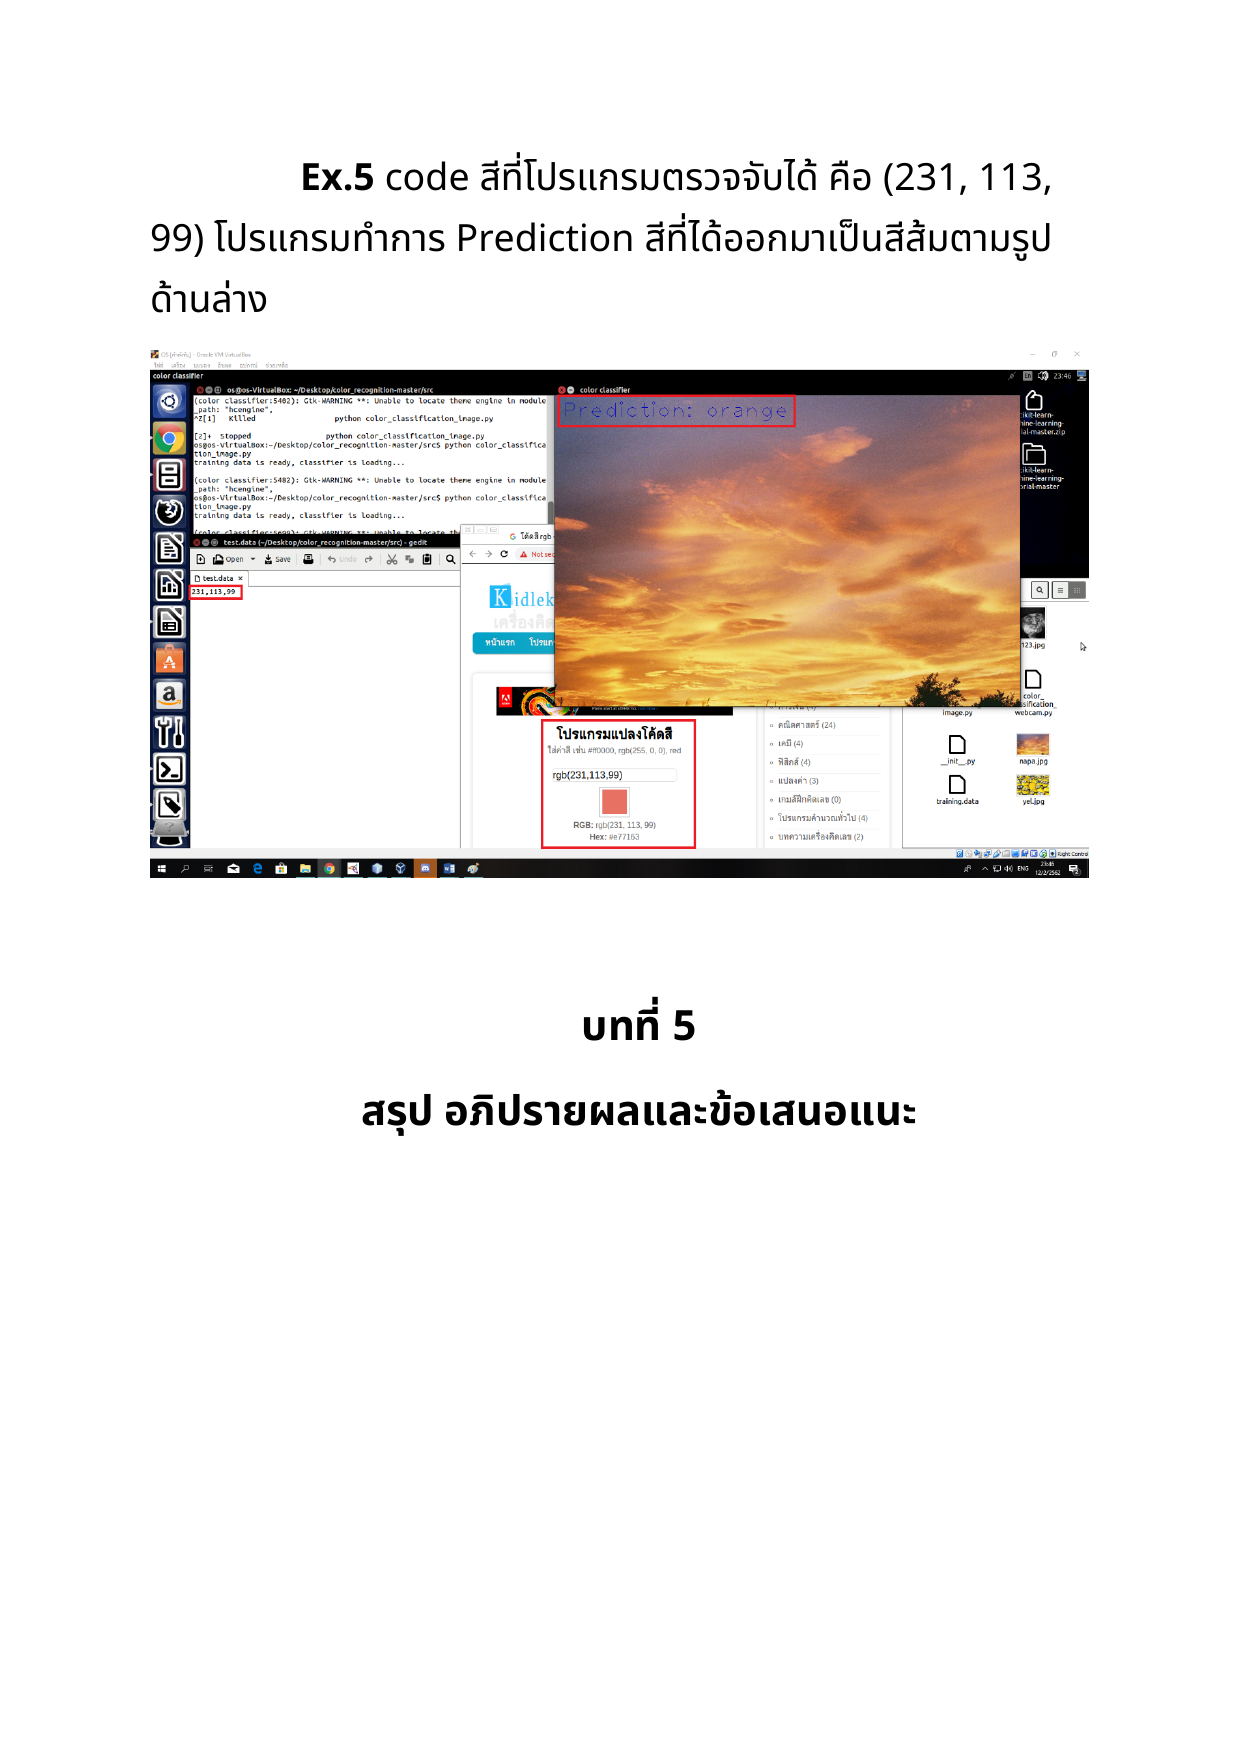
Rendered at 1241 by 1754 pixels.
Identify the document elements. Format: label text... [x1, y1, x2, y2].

text บทที่ 5 [187, 996, 1090, 1059]
text Ex.5 code สีที่โปรแกรมตรวจจับได้ คือ (231, 113, 99) โปรแกรมทำการ Prediction สีที่ได้ออกมาเป็นสีส้มตามรูปด้านล่าง [150, 150, 1090, 329]
picture [150, 350, 1089, 878]
text สรุป อภิปรายผลและข้อเสนอแนะ [187, 1081, 1090, 1144]
